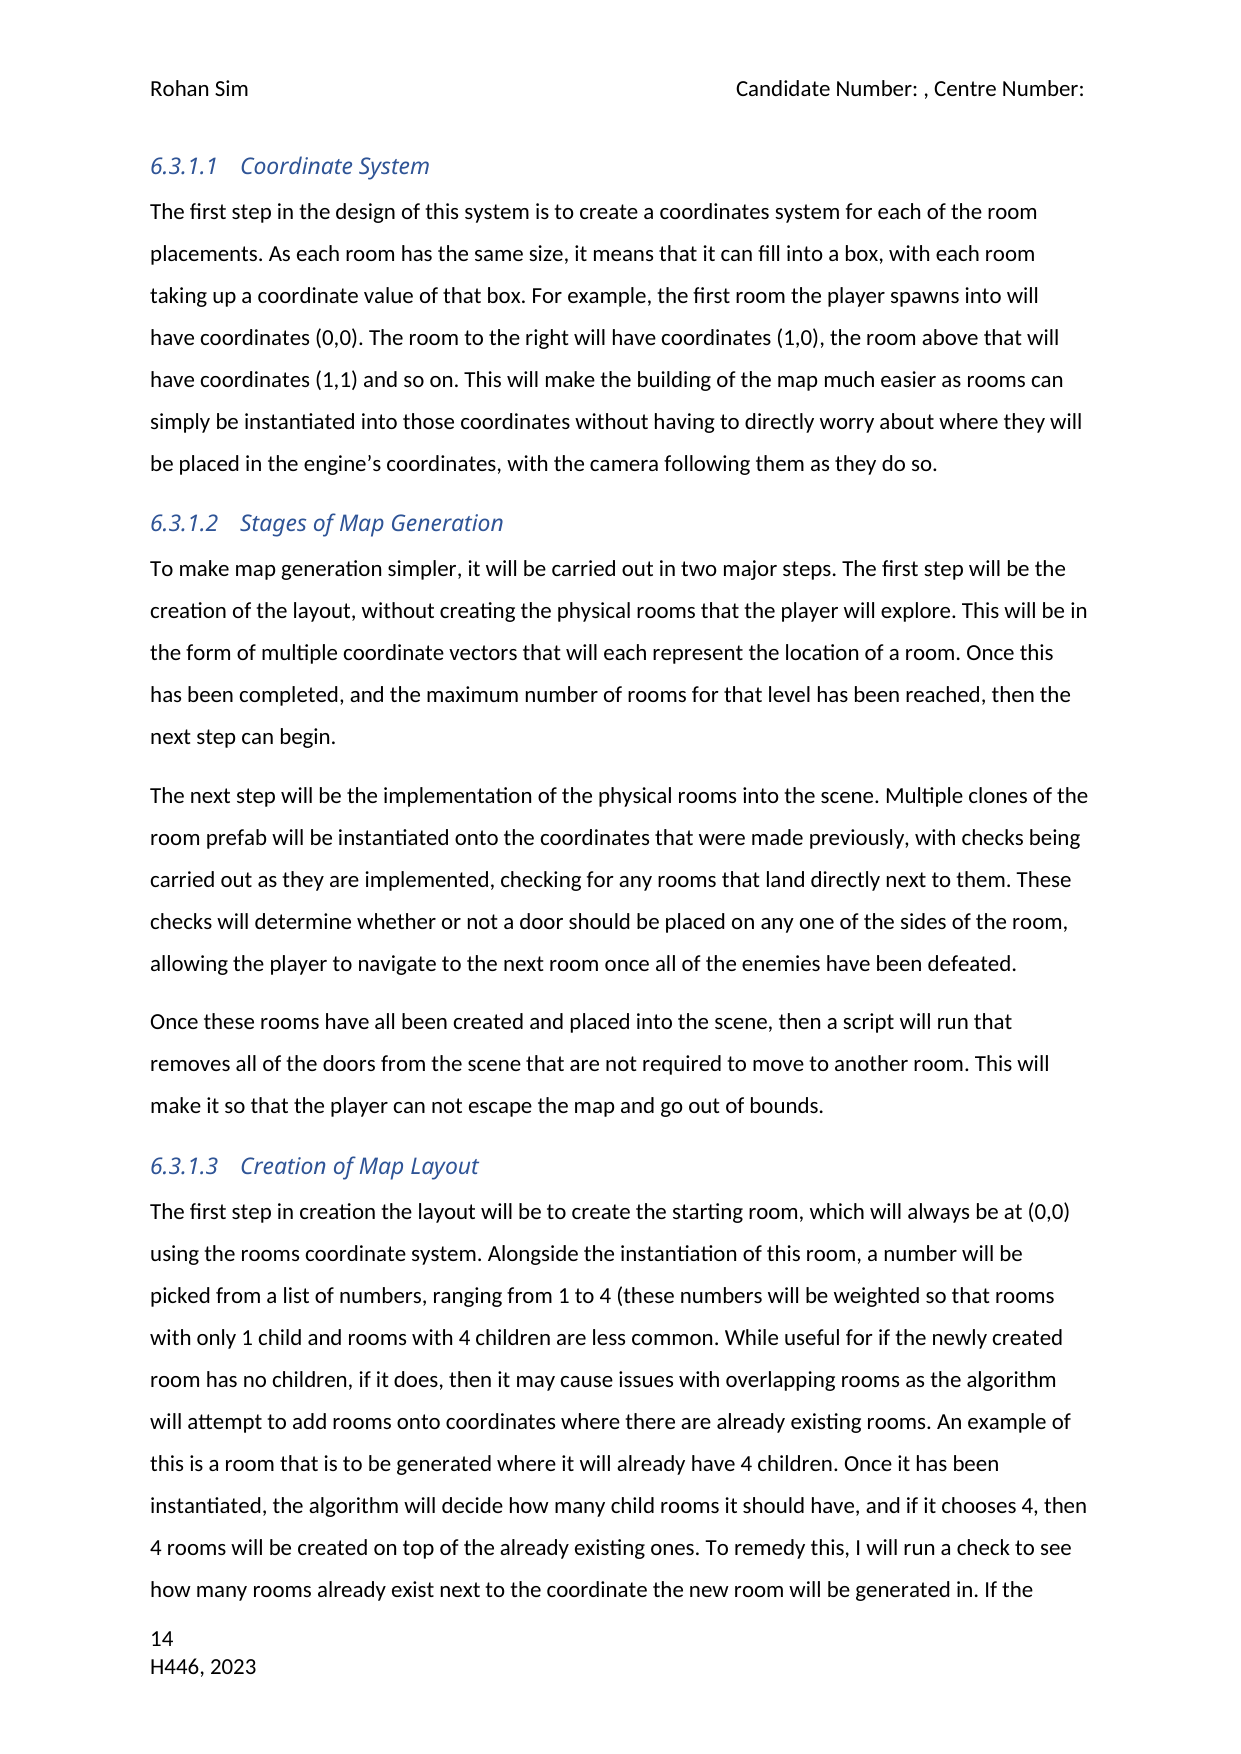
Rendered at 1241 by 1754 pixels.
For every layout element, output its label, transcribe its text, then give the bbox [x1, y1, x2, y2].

subtitle Stages of Map Generation [150, 507, 1090, 539]
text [150, 1197, 1090, 1603]
text Once these rooms have all been created and placed into the scene, then a script will run that removes all of the doors from the scene that are not required to move to another room. This will make it so that the player can not escape the map and go out of bounds. [150, 1007, 1090, 1119]
text The next step will be the implementation of the physical rooms into the scene. Multiple clones of the room prefab will be instantiated onto the coordinates that were made previously, with checks being carried out as they are implemented, checking for any rooms that land directly next to them. These checks will determine whether or not a door should be placed on any one of the sides of the room, allowing the player to navigate to the next room once all of the enemies have been defeated. [150, 781, 1090, 977]
text To make map generation simpler, it will be carried out in two major steps. The first step will be the creation of the layout, without creating the physical rooms that the player will explore. This will be in the form of multiple coordinate vectors that will each represent the location of a room. Once this has been completed, and the maximum number of rooms for that level has been reached, then the next step can begin. [150, 554, 1090, 750]
subtitle Coordinate System [150, 150, 1090, 181]
subtitle Creation of Map Layout [150, 1150, 1090, 1181]
text The first step in the design of this system is to create a coordinates system for each of the room placements. As each room has the same size, it means that it can fill into a box, with each room taking up a coordinate value of that box. For example, the first room the player spawns into will have coordinates (0,0). The room to the right will have coordinates (1,0), the room above that will have coordinates (1,1) and so on. This will make the building of the map much easier as rooms can simply be instantiated into those coordinates without having to directly worry about where they will be placed in the engine’s coordinates, with the camera following them as they do so. [150, 197, 1090, 477]
